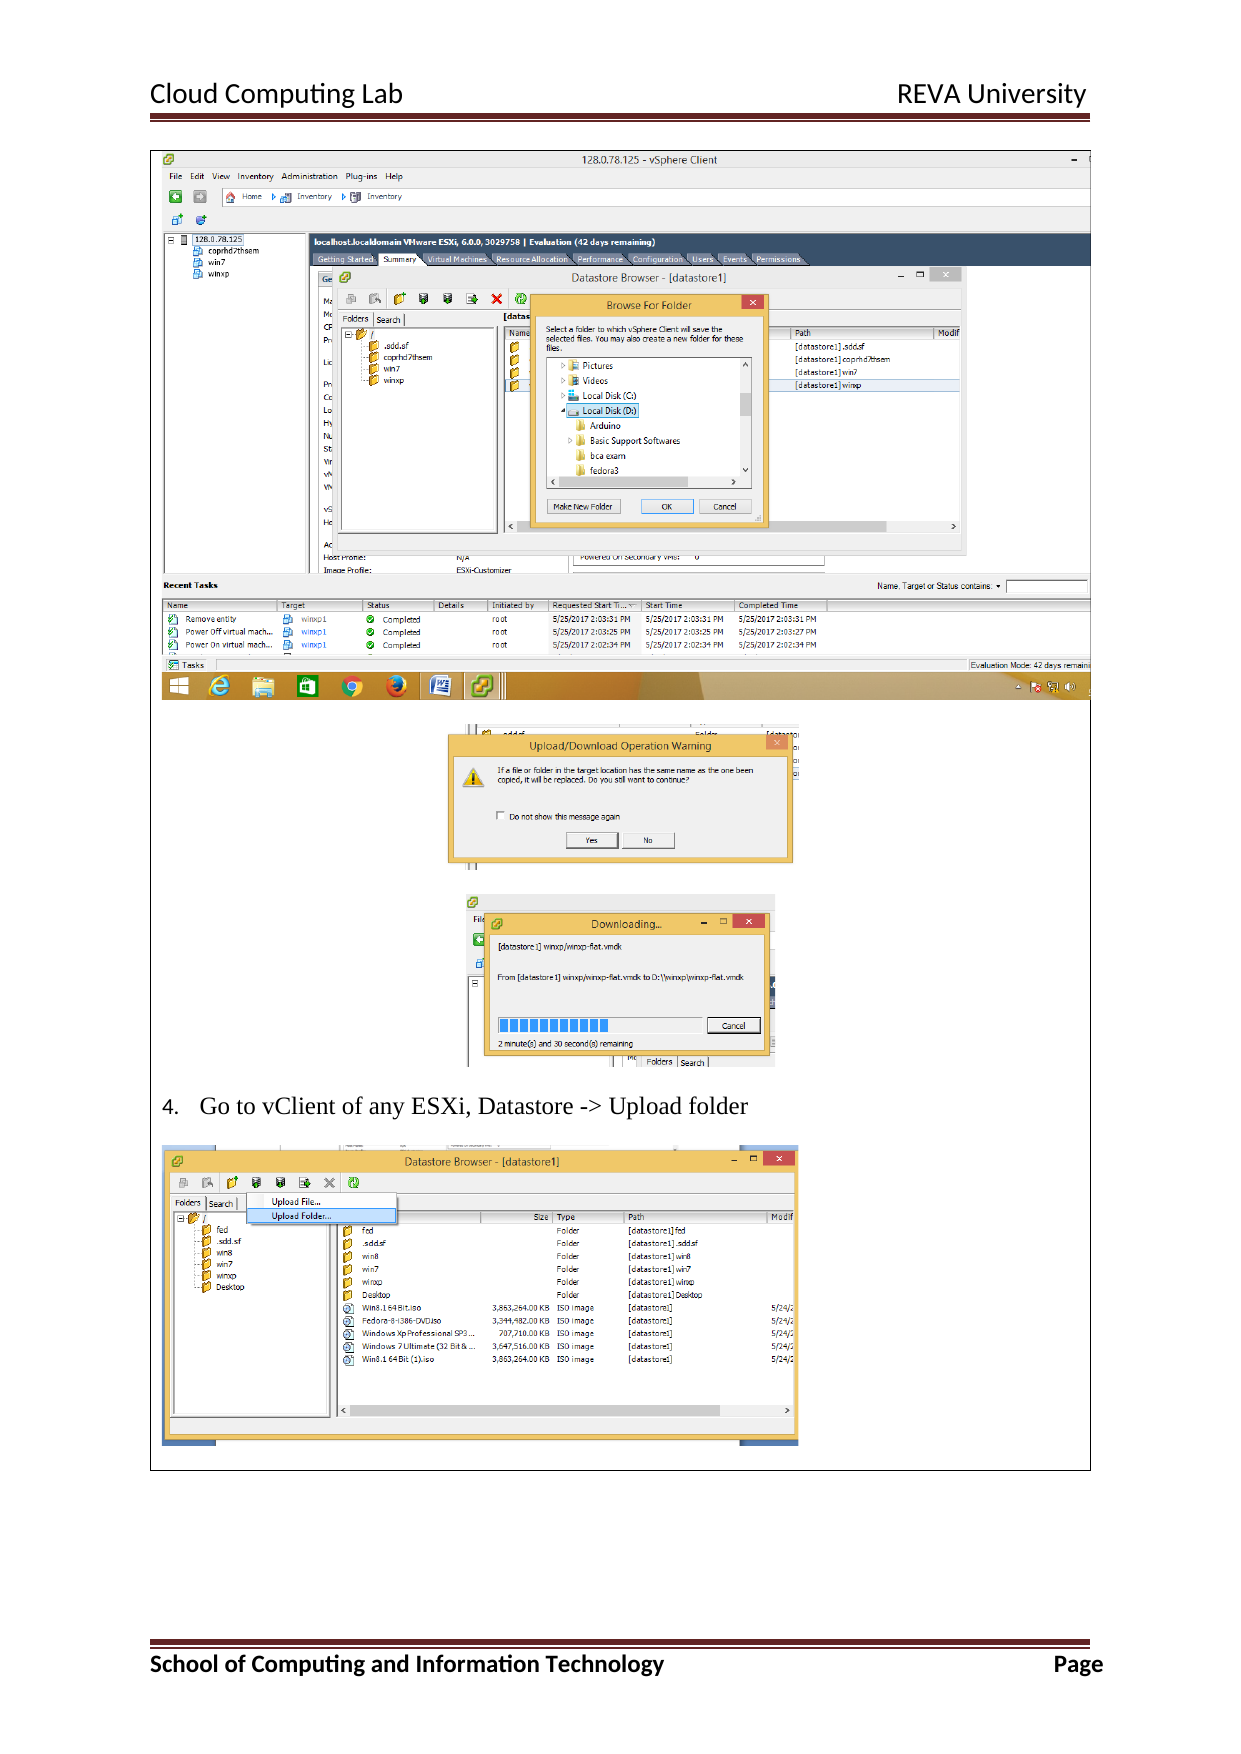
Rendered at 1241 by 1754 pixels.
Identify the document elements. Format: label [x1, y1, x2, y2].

picture [442, 724, 799, 870]
table_cell [151, 151, 1090, 1470]
picture [161, 151, 1091, 700]
picture [466, 894, 776, 1067]
picture [161, 1145, 799, 1446]
